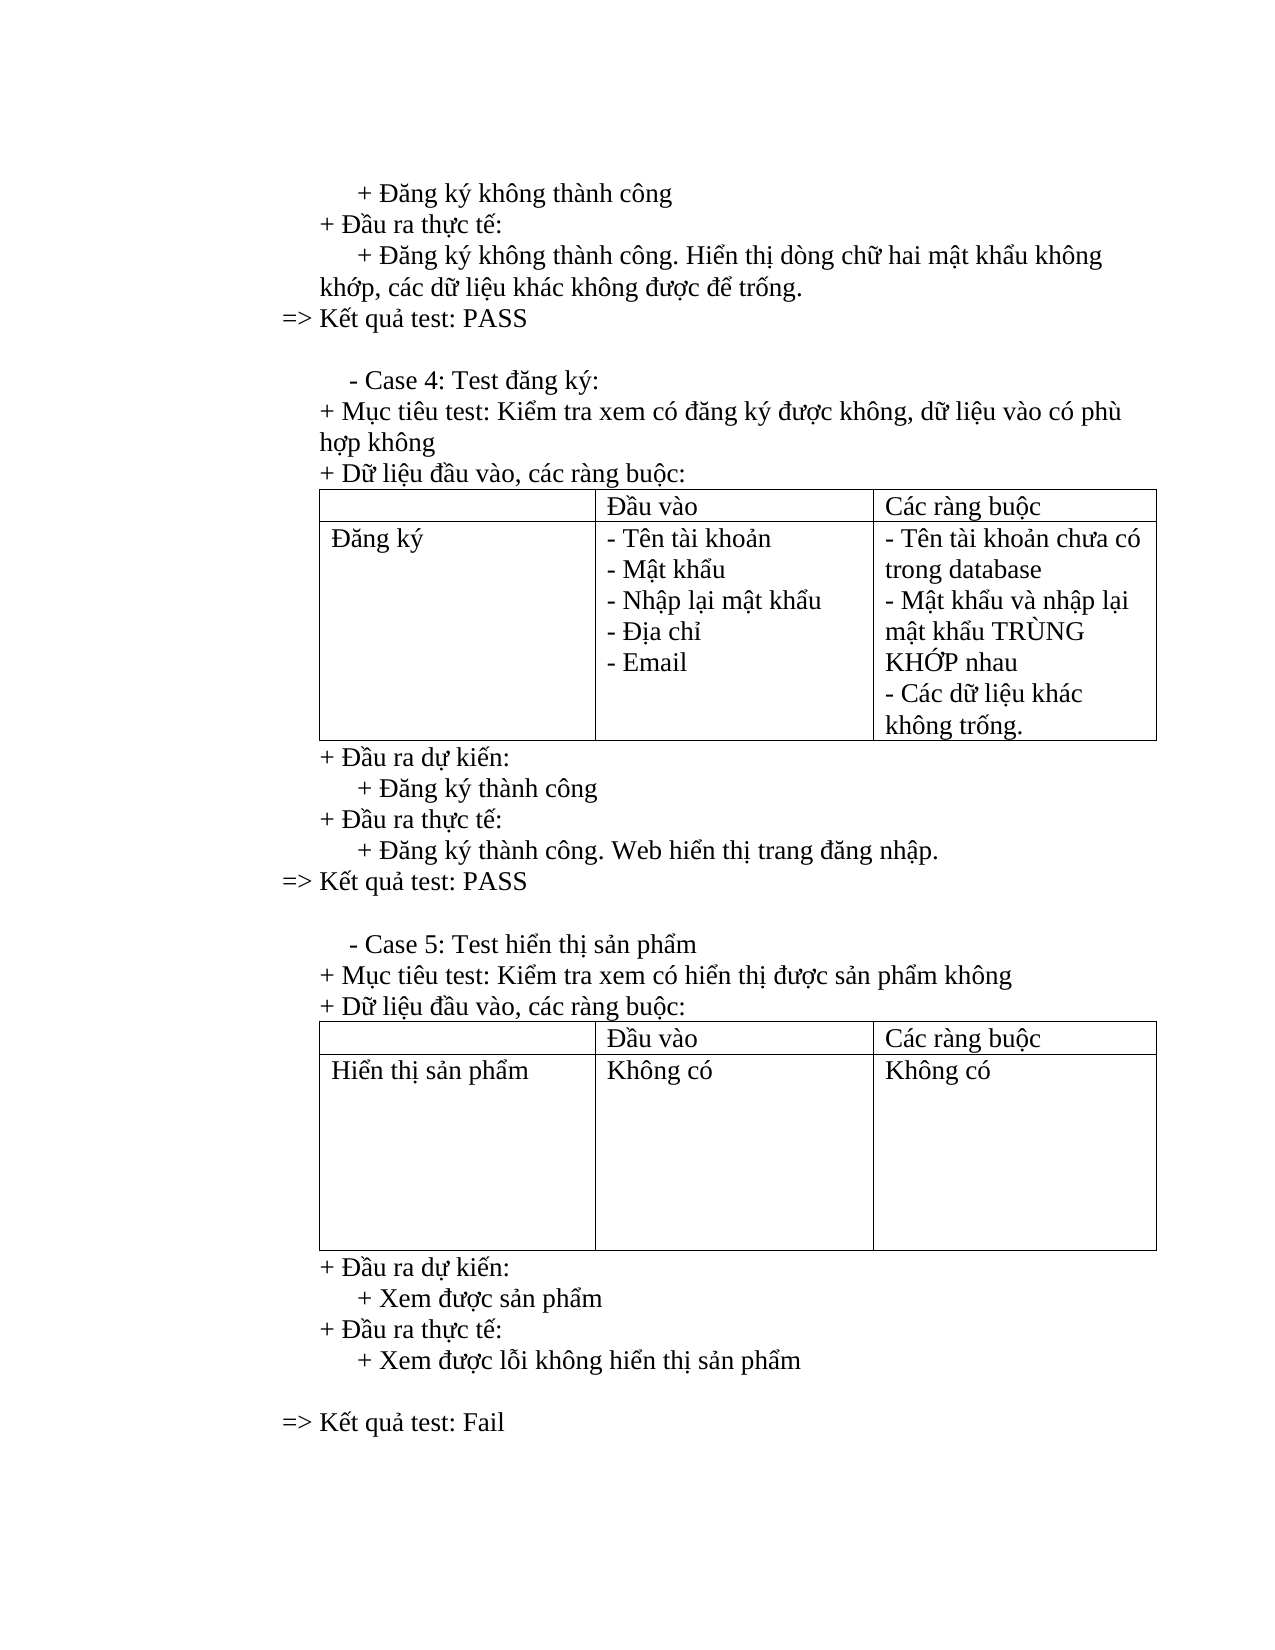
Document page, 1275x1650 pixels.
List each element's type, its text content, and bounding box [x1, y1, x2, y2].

table_header Đầu vào [596, 490, 873, 521]
table_header Các ràng buộc [874, 1022, 1156, 1053]
table_cell - Tên tài khoản - Mật khẩu - Nhập lại mật khẩu - Địa chỉ - Email [596, 522, 873, 740]
list + Mục tiêu test: Kiểm tra xem có đăng ký được không, dữ liệu vào có phù hợp không [319, 395, 1157, 457]
list + Mục tiêu test: Kiểm tra xem có hiển thị được sản phẩm không [319, 959, 1157, 990]
list + Dữ liệu đầu vào, các ràng buộc: [319, 457, 1157, 489]
list + Đăng ký thành công [319, 772, 1157, 803]
list + Đầu ra thực tế: [319, 1313, 1157, 1344]
list + Đăng ký không thành công. Hiển thị dòng chữ hai mật khẩu không khớp, các dữ liệu khác không được để trống. [319, 239, 1157, 302]
list - Case 5: Test hiển thị sản phẩm [349, 928, 1157, 959]
list + Đầu ra dự kiến: [319, 741, 1157, 772]
list + Đầu ra dự kiến: [319, 1251, 1157, 1282]
list + Đầu ra thực tế: [319, 208, 1157, 239]
text => Kết quả test: Fail [207, 1407, 1157, 1438]
text => Kết quả test: PASS [207, 866, 1157, 897]
table_cell Không có [874, 1055, 1156, 1250]
table_header Đầu vào [596, 1022, 873, 1053]
table_cell Hiển thị sản phẩm [320, 1055, 595, 1250]
list + Xem được lỗi không hiển thị sản phẩm [319, 1344, 1157, 1375]
list + Đăng ký thành công. Web hiển thị trang đăng nhập. [319, 834, 1157, 866]
table_cell Đăng ký [320, 522, 595, 740]
table_header Các ràng buộc [874, 490, 1156, 521]
list + Đầu ra thực tế: [319, 803, 1157, 834]
text => Kết quả test: PASS [207, 302, 1157, 333]
list + Dữ liệu đầu vào, các ràng buộc: [319, 990, 1157, 1021]
list - Case 4: Test đăng ký: [349, 364, 1157, 395]
list + Xem được sản phẩm [319, 1282, 1157, 1313]
table_cell - Tên tài khoản chưa có trong database - Mật khẩu và nhập lại mật khẩu TRÙNG KHỚP nhau - Các dữ liệu khác không trống. [874, 522, 1156, 740]
list + Đăng ký không thành công [319, 177, 1157, 208]
table_header [320, 1022, 595, 1053]
table_header [320, 490, 595, 521]
table_cell Không có [596, 1055, 873, 1250]
